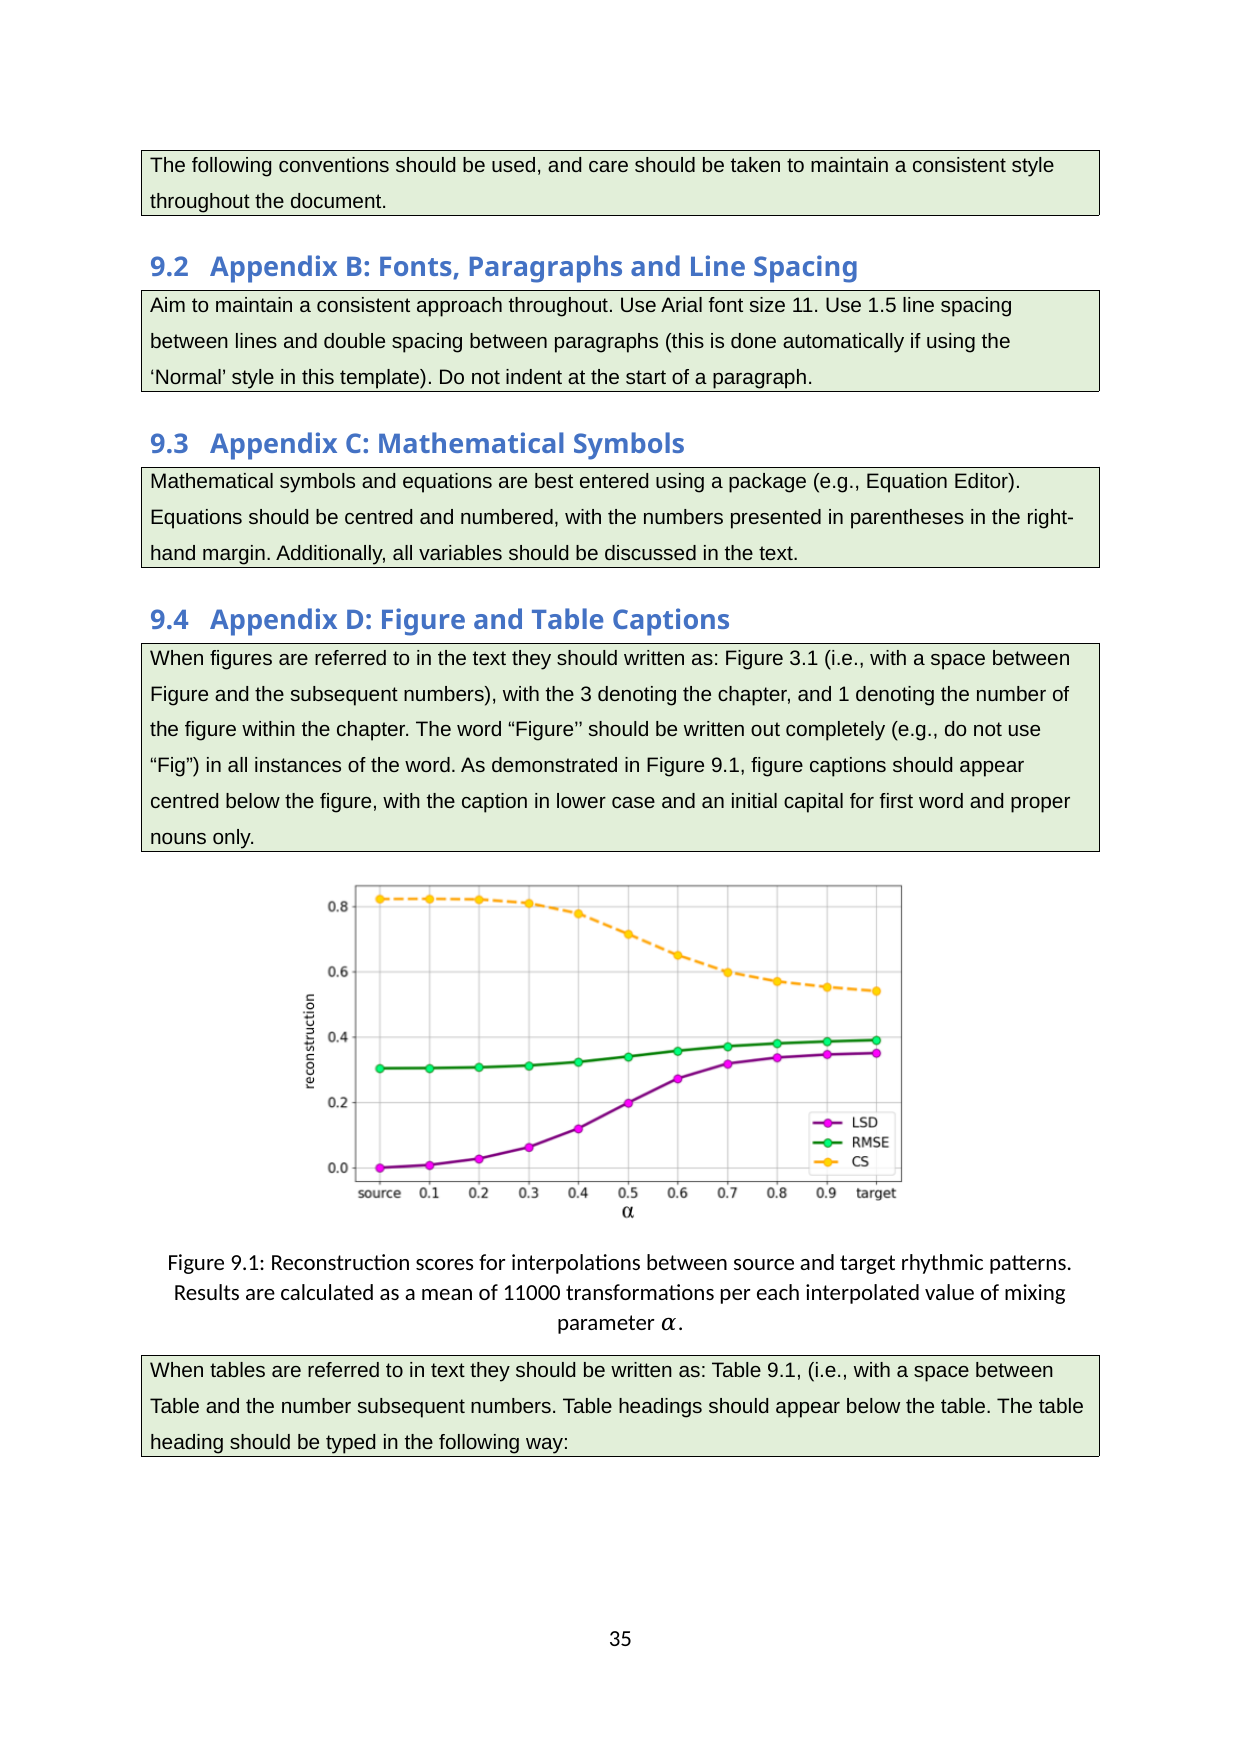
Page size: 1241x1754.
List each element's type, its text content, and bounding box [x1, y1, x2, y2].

text When tables are referred to in text they should be written as: Table 9.1, (i.e., with a space between Table and the number subsequent numbers. Table headings should appear below the table. The table heading should be typed in the following way: [142, 1356, 1099, 1456]
text The following conventions should be used, and care should be taken to maintain a consistent style throughout the document. [142, 151, 1099, 215]
text Figure 9.1: Reconstruction scores for interpolations between source and target rhythmic patterns. Results are calculated as a mean of 11000 transformations per each interpolated value of mixing parameter 𝛼. [150, 1248, 1090, 1337]
text When figures are referred to in the text they should written as: Figure 3.1 (i.e., with a space between Figure and the subsequent numbers), with the 3 denoting the chapter, and 1 denoting the number of the figure within the chapter. The word “Figure’’ should be written out completely (e.g., do not use “Fig”) in all instances of the word. As demonstrated in Figure 9.1, figure captions should appear centred below the figure, with the caption in lower case and an initial capital for first word and proper nouns only. [142, 644, 1099, 851]
subtitle Appendix D: Figure and Table Captions [150, 600, 1090, 637]
subtitle Appendix B: Fonts, Paragraphs and Line Spacing [150, 248, 1090, 285]
picture [289, 880, 951, 1229]
subtitle Appendix C: Mathematical Symbols [150, 424, 1090, 461]
text Aim to maintain a consistent approach throughout. Use Arial font size 11. Use 1.5 line spacing between lines and double spacing between paragraphs (this is done automatically if using the ‘Normal’ style in this template). Do not indent at the start of a paragraph. [142, 291, 1099, 391]
text Mathematical symbols and equations are best entered using a package (e.g., Equation Editor). Equations should be centred and numbered, with the numbers presented in parentheses in the right-hand margin. Additionally, all variables should be discussed in the text. [142, 468, 1099, 567]
